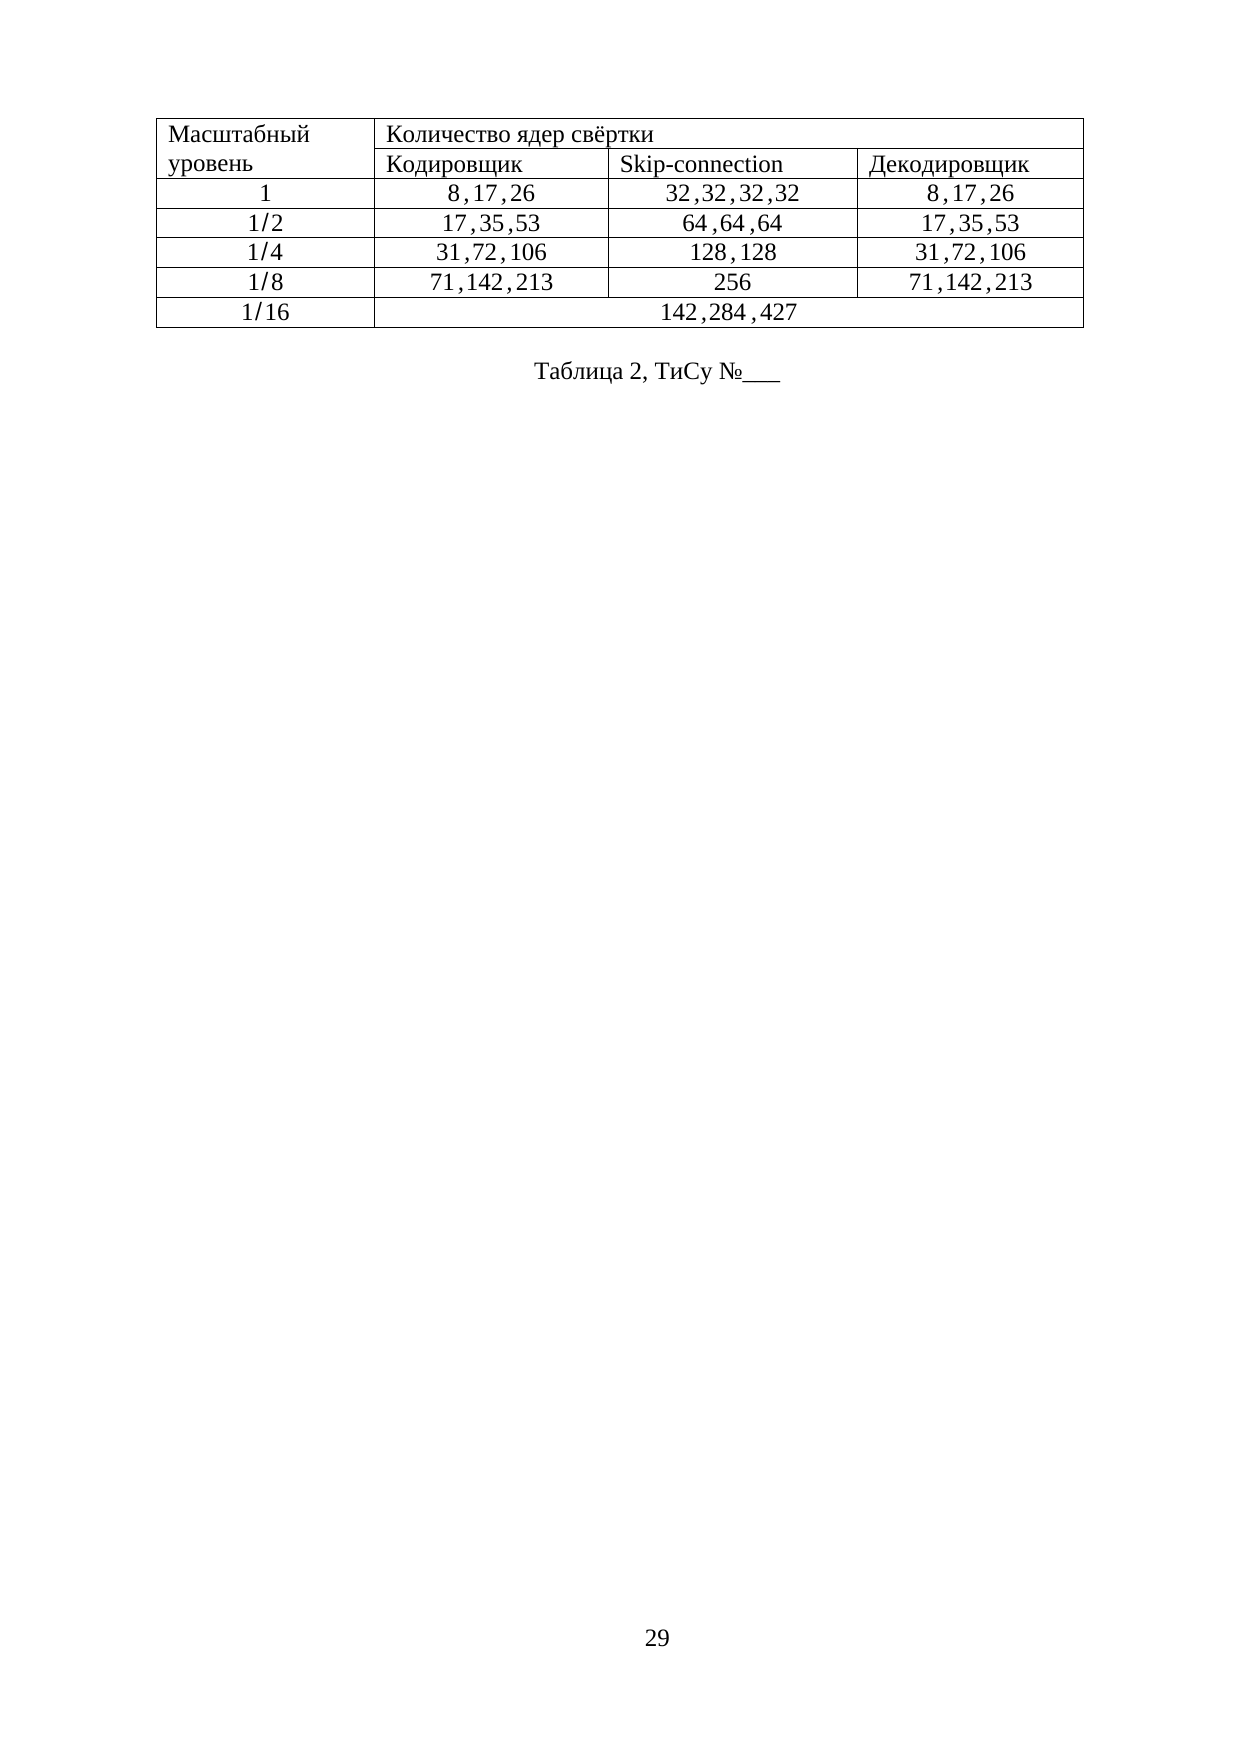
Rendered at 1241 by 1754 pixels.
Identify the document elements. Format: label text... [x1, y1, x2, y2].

table_header Количество ядер свёртки [375, 119, 1083, 148]
table_header Масштабный уровень [157, 119, 374, 178]
table_cell [375, 179, 608, 207]
table_cell Skip-connection [609, 149, 857, 178]
table_cell [157, 268, 374, 297]
table_cell [858, 209, 1083, 237]
table_cell [609, 179, 857, 207]
table_cell Декодировщик [858, 149, 1083, 178]
table_cell [609, 268, 857, 297]
table_cell [375, 238, 608, 267]
table_cell Кодировщик [375, 149, 608, 178]
table_cell [375, 209, 608, 237]
table_cell [157, 209, 374, 237]
text Таблица 2, ТиСу №___ [118, 356, 1122, 385]
table_cell [858, 179, 1083, 207]
table_cell [375, 298, 1083, 327]
table_cell [858, 238, 1083, 267]
table_cell [609, 209, 857, 237]
table_cell [609, 238, 857, 267]
table_cell [157, 179, 374, 207]
table_cell [157, 238, 374, 267]
table_cell [157, 298, 374, 327]
table_cell [375, 268, 608, 297]
table_cell [858, 268, 1083, 297]
